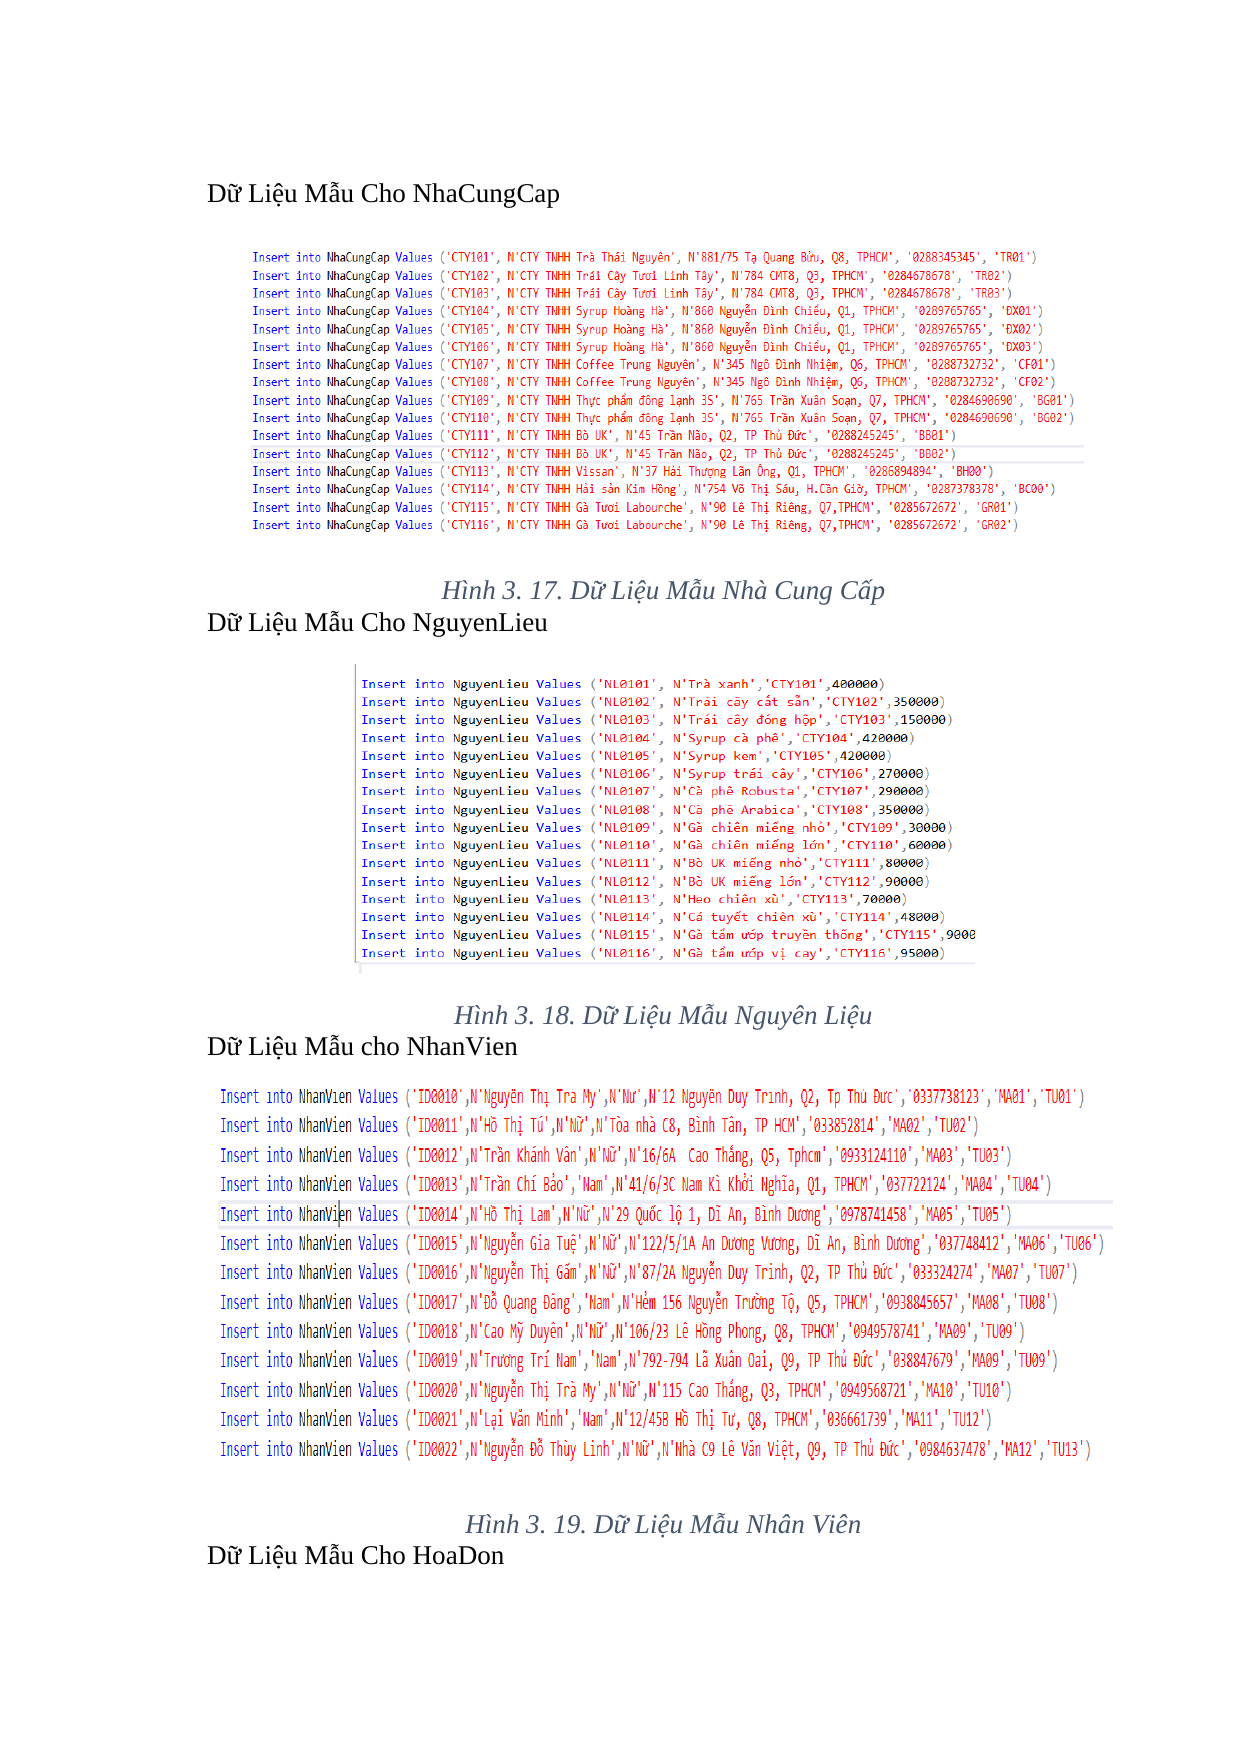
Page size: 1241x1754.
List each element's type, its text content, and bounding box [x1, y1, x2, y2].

text Dữ Liệu Mẫu cho NhanVien [207, 1030, 1122, 1061]
text Hình 3. 18. Dữ Liệu Mẫu Nguyên Liệu [207, 999, 1122, 1030]
picture [245, 236, 1084, 549]
text Dữ Liệu Mẫu Cho NguyenLieu [207, 606, 1122, 637]
picture [353, 664, 976, 974]
text Hình 3. 17. Dữ Liệu Mẫu Nhà Cung Cấp [207, 574, 1122, 606]
text Dữ Liệu Mẫu Cho HoaDon [207, 1539, 1122, 1571]
text Hình 3. 19. Dữ Liệu Mẫu Nhân Viên [207, 1508, 1122, 1539]
text Dữ Liệu Mẫu Cho NhaCungCap [207, 177, 1122, 208]
picture [215, 1089, 1114, 1483]
